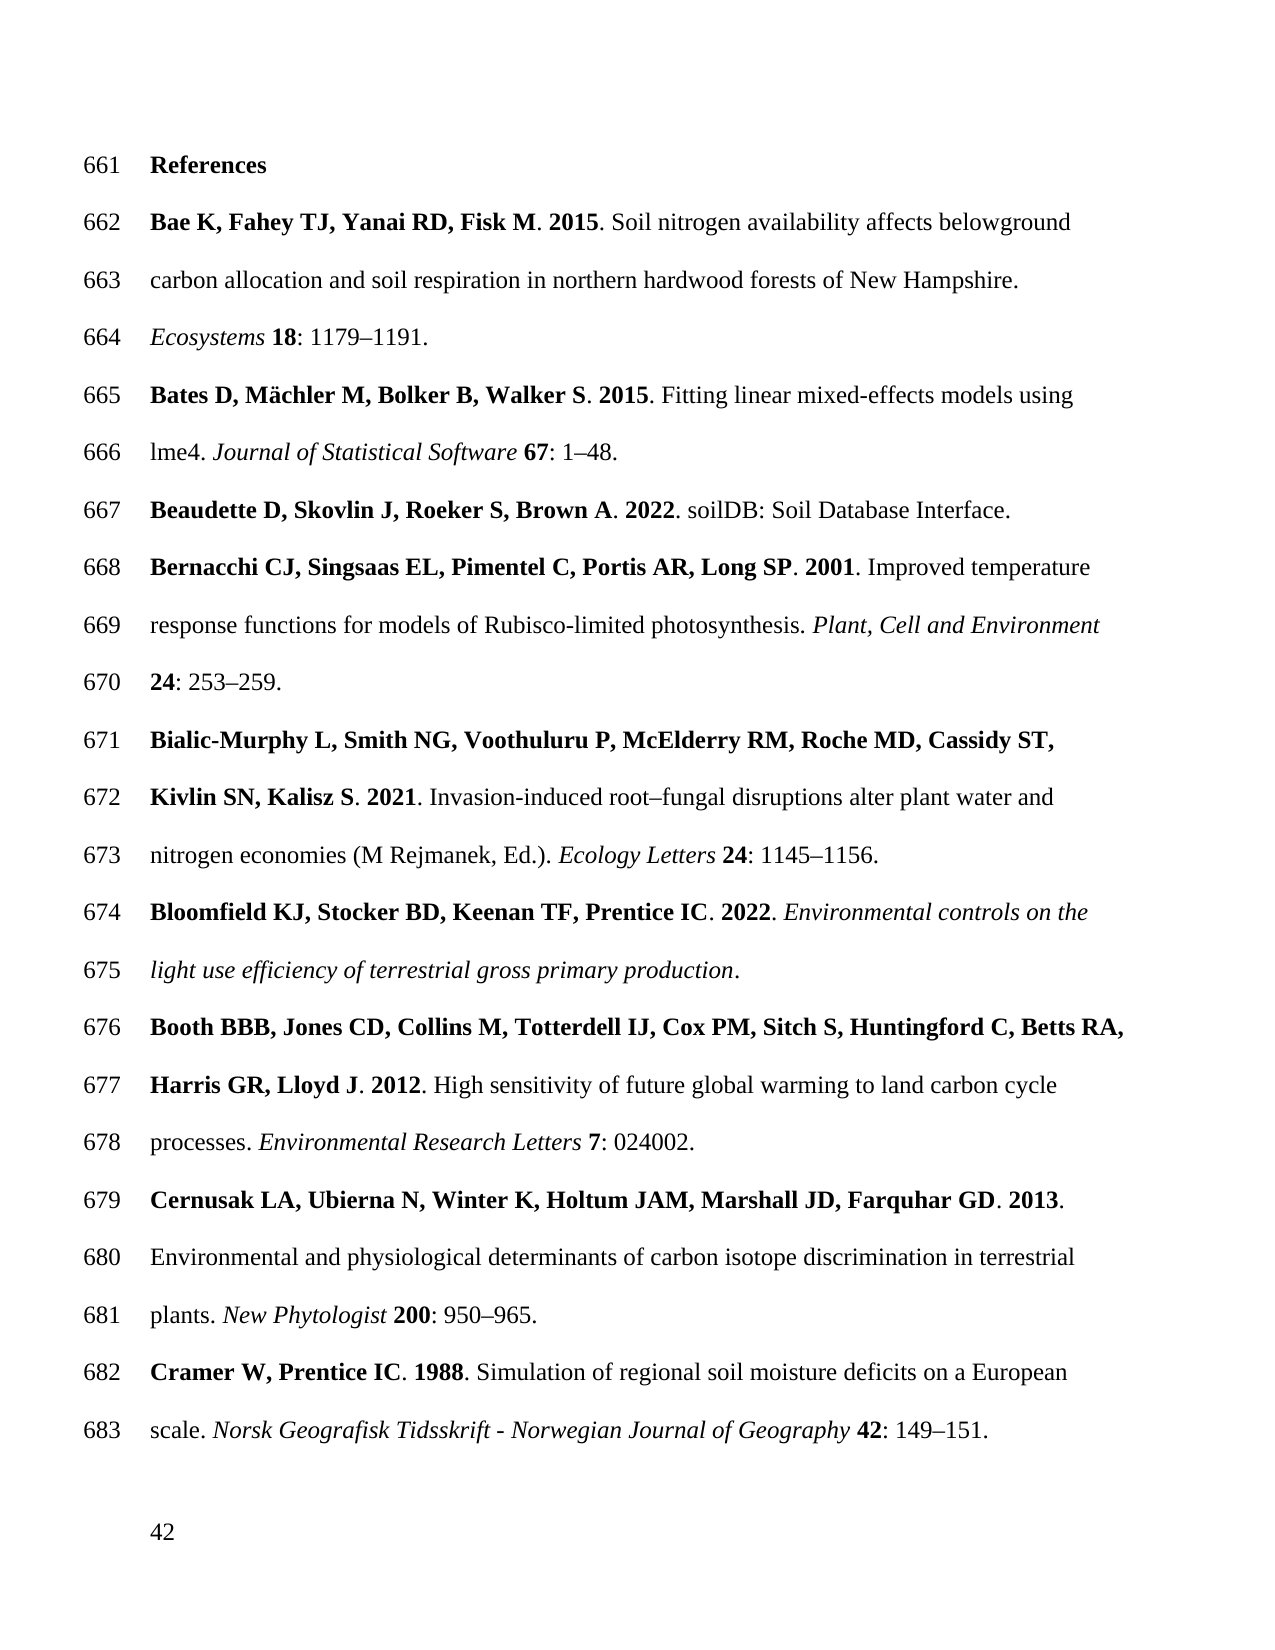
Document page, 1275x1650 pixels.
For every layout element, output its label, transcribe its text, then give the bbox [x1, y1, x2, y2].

text Bialic‐Murphy L, Smith NG, Voothuluru P, McElderry RM, Roche MD, Cassidy ST, Kivlin SN, Kalisz S. 2021. Invasion‐induced root–fungal disruptions alter plant water and nitrogen economies (M Rejmanek, Ed.). Ecology Letters 24: 1145–1156. [150, 725, 1125, 869]
text Beaudette D, Skovlin J, Roeker S, Brown A. 2022. soilDB: Soil Database Interface. [150, 495, 1125, 524]
text Bates D, Mächler M, Bolker B, Walker S. 2015. Fitting linear mixed-effects models using lme4. Journal of Statistical Software 67: 1–48. [150, 380, 1125, 466]
text Bernacchi CJ, Singsaas EL, Pimentel C, Portis AR, Long SP. 2001. Improved temperature response functions for models of Rubisco-limited photosynthesis. Plant, Cell and Environment 24: 253–259. [150, 552, 1125, 696]
text Bloomfield KJ, Stocker BD, Keenan TF, Prentice IC. 2022. Environmental controls on the light use efficiency of terrestrial gross primary production. [150, 897, 1125, 984]
text References [150, 150, 1125, 179]
text Cramer W, Prentice IC. 1988. Simulation of regional soil moisture deficits on a European scale. Norsk Geografisk Tidsskrift - Norwegian Journal of Geography 42: 149–151. [150, 1357, 1125, 1444]
text Bae K, Fahey TJ, Yanai RD, Fisk M. 2015. Soil nitrogen availability affects belowground carbon allocation and soil respiration in northern hardwood forests of New Hampshire. Ecosystems 18: 1179–1191. [150, 207, 1125, 351]
text Booth BBB, Jones CD, Collins M, Totterdell IJ, Cox PM, Sitch S, Huntingford C, Betts RA, Harris GR, Lloyd J. 2012. High sensitivity of future global warming to land carbon cycle processes. Environmental Research Letters 7: 024002. [150, 1012, 1125, 1156]
text Cernusak LA, Ubierna N, Winter K, Holtum JAM, Marshall JD, Farquhar GD. 2013. Environmental and physiological determinants of carbon isotope discrimination in terrestrial plants. New Phytologist 200: 950–965. [150, 1185, 1125, 1329]
